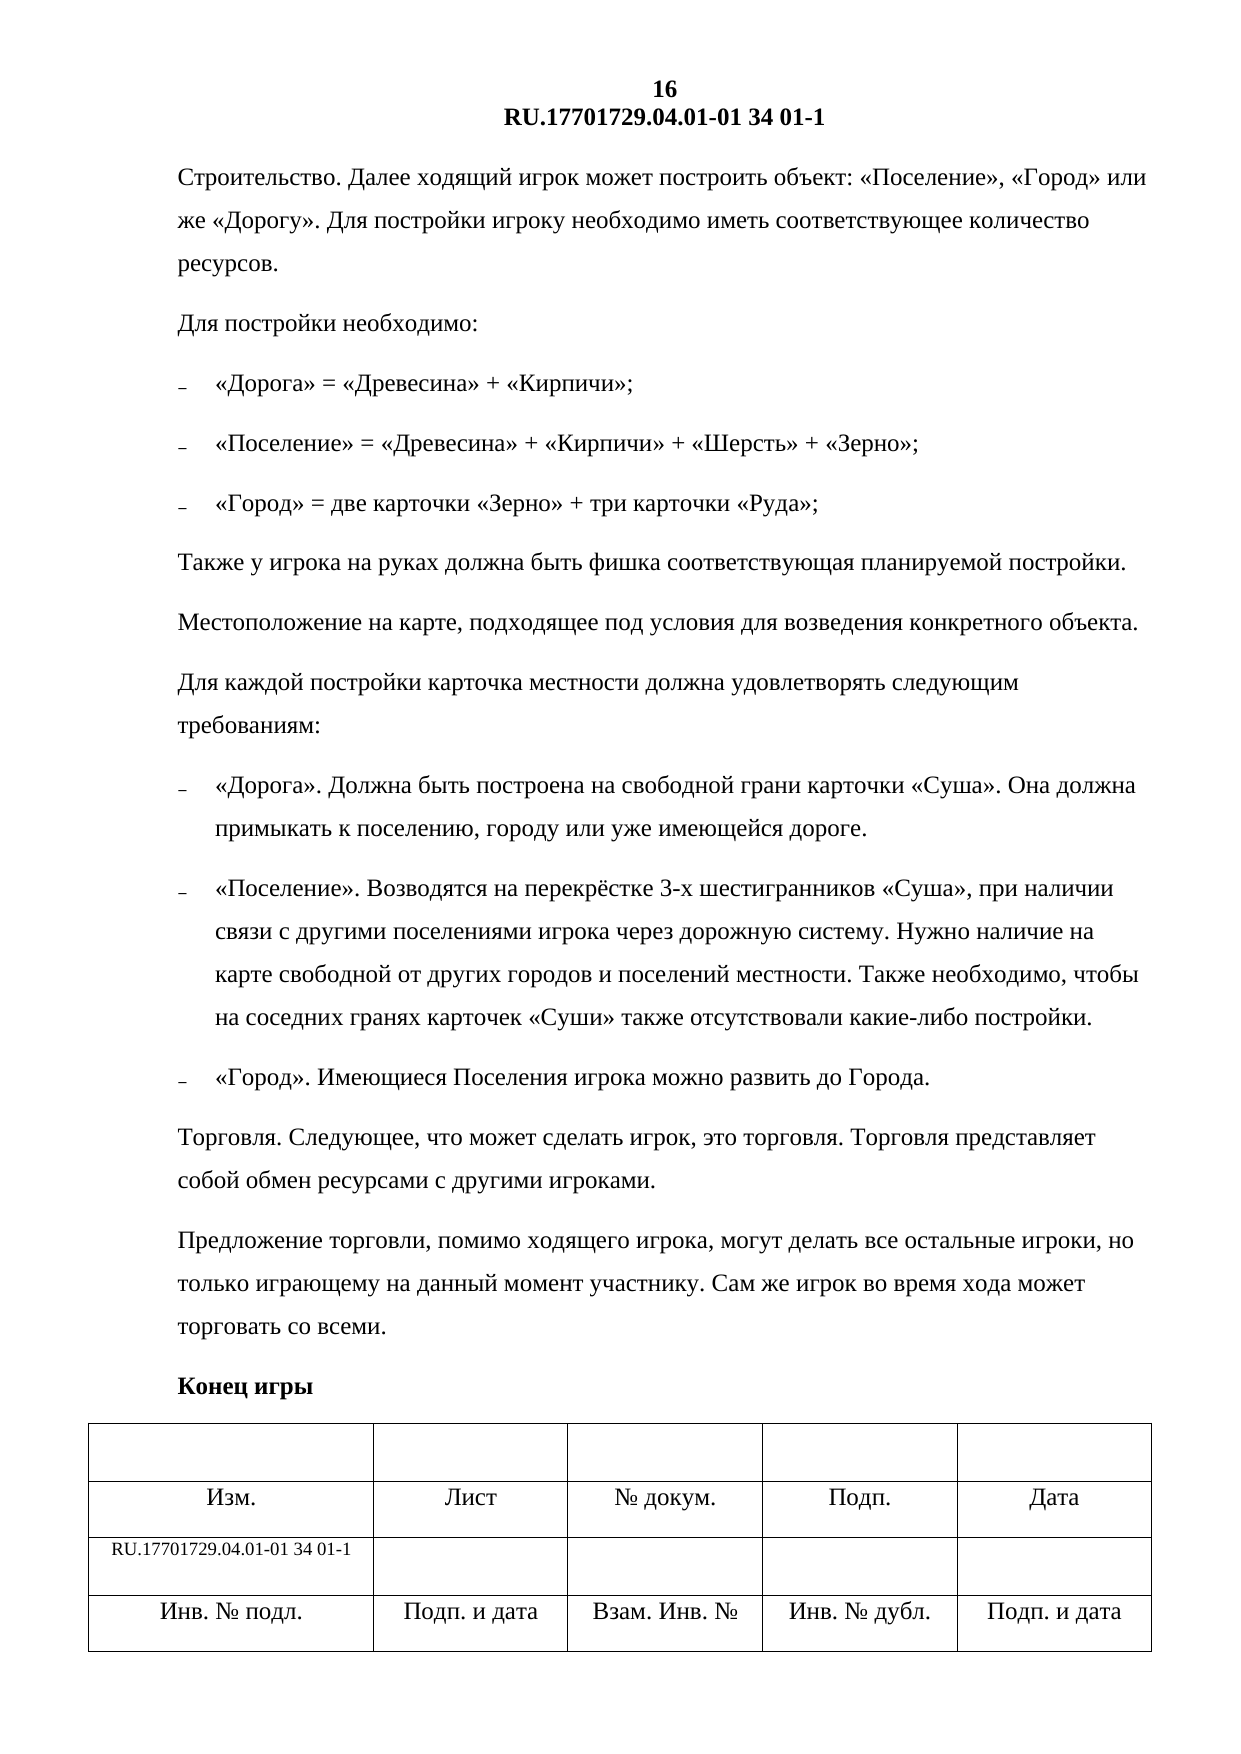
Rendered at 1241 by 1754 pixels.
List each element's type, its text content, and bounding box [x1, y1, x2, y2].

list «Город». Имеющиеся Поселения игрока можно развить до Города. [177, 1062, 1152, 1091]
list «Поселение». Возводятся на перекрёстке 3-х шестигранников «Суша», при наличии связи с другими поселениями игрока через дорожную систему. Нужно наличие на карте свободной от других городов и поселений местности. Также необходимо, чтобы на соседних гранях карточек «Суши» также отсутствовали какие-либо постройки. [177, 873, 1152, 1031]
list «Поселение» = «Древесина» + «Кирпичи» + «Шерсть» + «Зерно»; [177, 428, 1152, 457]
text Конец игры [177, 1371, 1152, 1399]
text Предложение торговли, помимо ходящего игрока, могут делать все остальные игроки, но только играющему на данный момент участнику. Сам же игрок во время хода может торговать со всеми. [177, 1225, 1152, 1340]
text Торговля. Следующее, что может сделать игрок, это торговля. Торговля представляет собой обмен ресурсами с другими игроками. [177, 1122, 1152, 1194]
text Также у игрока на руках должна быть фишка соответствующая планируемой постройки. [177, 547, 1152, 576]
list «Дорога» = «Древесина» + «Кирпичи»; [177, 368, 1152, 397]
text Строительство. Далее ходящий игрок может построить объект: «Поселение», «Город» или же «Дорогу». Для постройки игроку необходимо иметь соответствующее количество ресурсов. [177, 162, 1152, 277]
text Для постройки необходимо: [177, 308, 1152, 337]
list «Дорога». Должна быть построена на свободной грани карточки «Суша». Она должна примыкать к поселению, городу или уже имеющейся дороге. [177, 770, 1152, 842]
text Для каждой постройки карточка местности должна удовлетворять следующим требованиям: [177, 667, 1152, 739]
text Местоположение на карте, подходящее под условия для возведения конкретного объекта. [177, 607, 1152, 636]
list «Город» = две карточки «Зерно» + три карточки «Руда»; [177, 488, 1152, 516]
